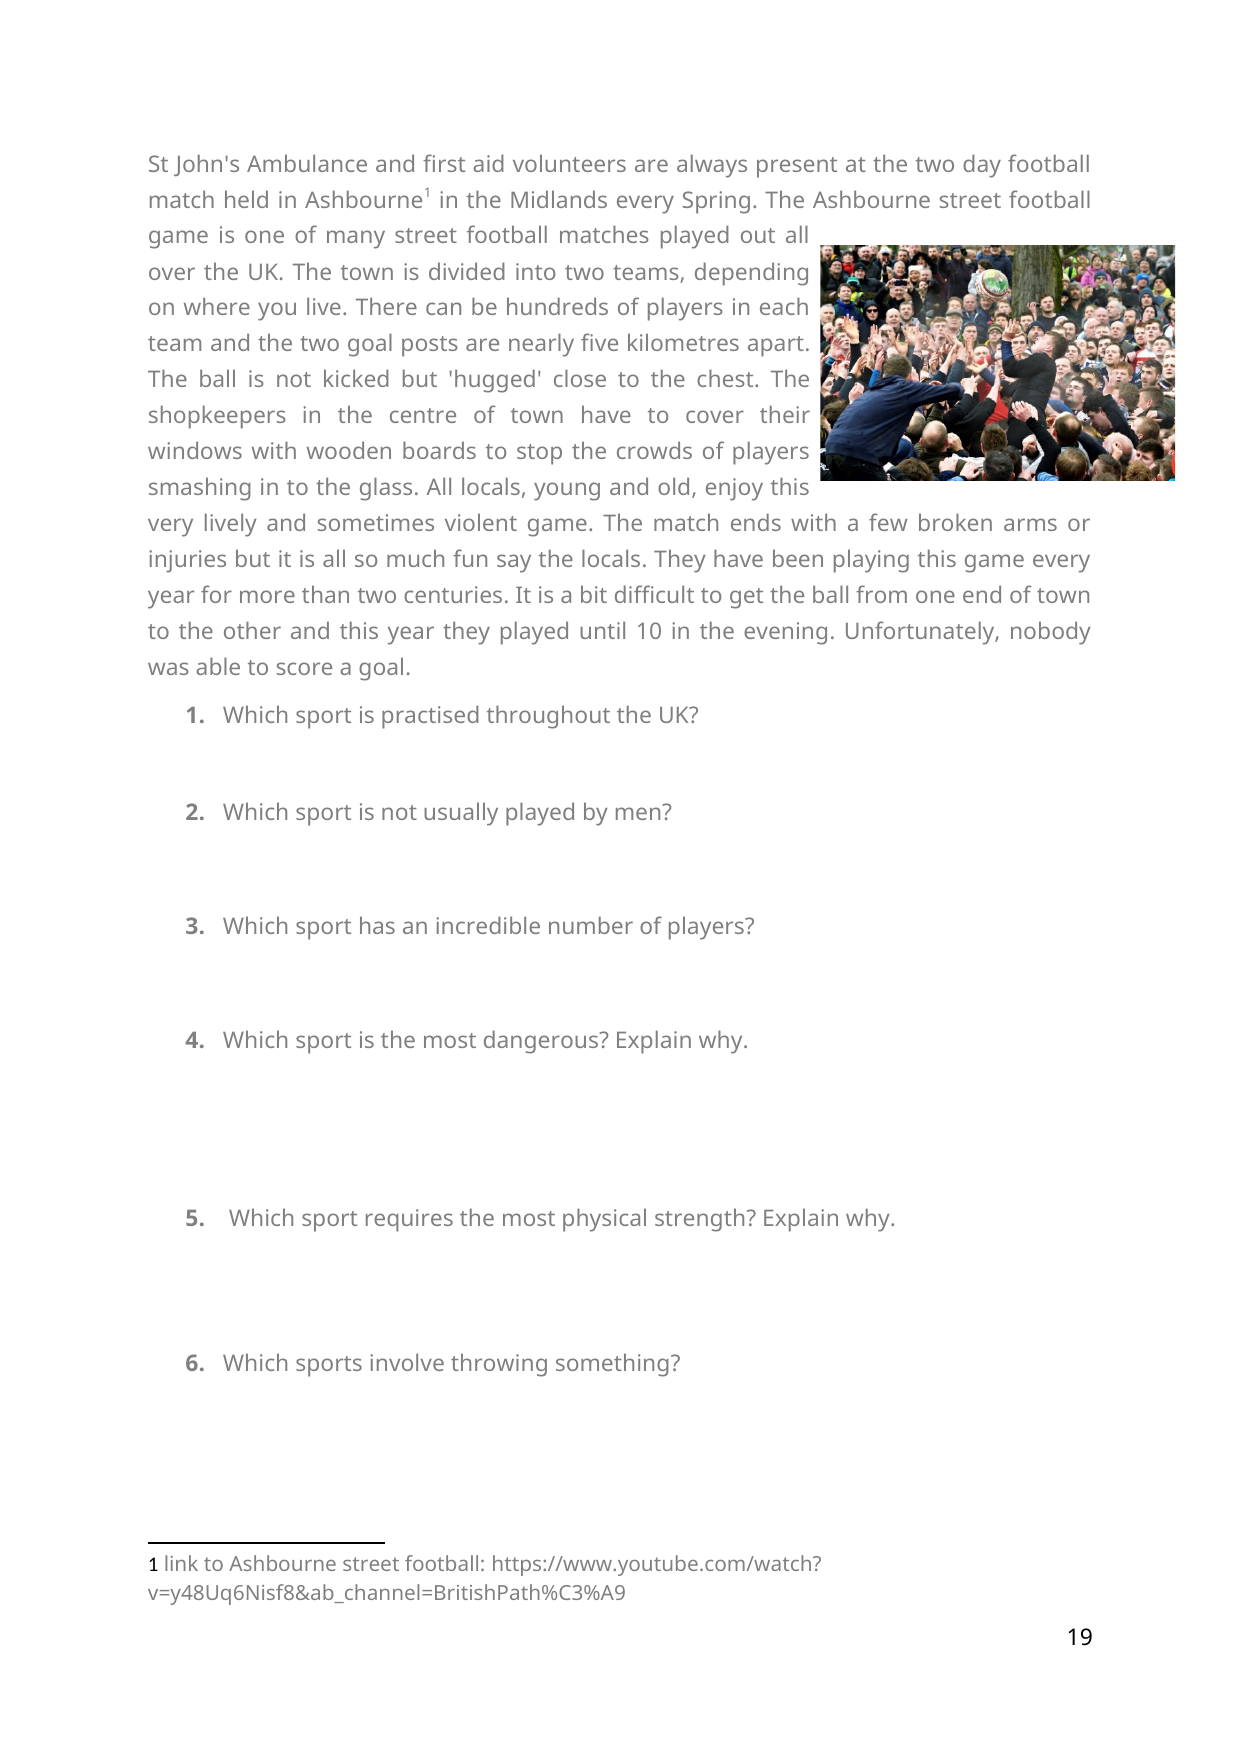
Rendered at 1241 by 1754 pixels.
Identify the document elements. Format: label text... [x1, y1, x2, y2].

list Which sport has an incredible number of players? [185, 910, 1093, 941]
picture [818, 245, 1175, 480]
list Which sports involve throwing something? [185, 1347, 1093, 1378]
list Which sport requires the most physical strength? Explain why. [185, 1202, 1093, 1233]
list Which sport is practised throughout the UK? [185, 699, 1093, 730]
text St John's Ambulance and first aid volunteers are always present at the two day football match held in Ashbourne in the Midlands every Spring. The Ashbourne street football game is one of many street football matches played out all over the UK. The town is divided into two teams, depending on where you live. There can be hundreds of players in each team and the two goal posts are nearly five kilometres apart. The ball is not kicked but 'hugged' close to the chest. The shopkeepers in the centre of town have to cover their windows with wooden boards to stop the crowds of players smashing in to the glass. All locals, young and old, enjoy this very lively and sometimes violent game. The match ends with a few broken arms or injuries but it is all so much fun say the locals. They have been playing this game every year for more than two centuries. It is a bit difficult to get the ball from one end of town to the other and this year they played until 10 in the evening. Unfortunately, nobody was able to score a goal. [148, 148, 1093, 682]
list Which sport is the most dangerous? Explain why. [185, 1024, 1093, 1055]
list Which sport is not usually played by men? [185, 796, 1093, 827]
